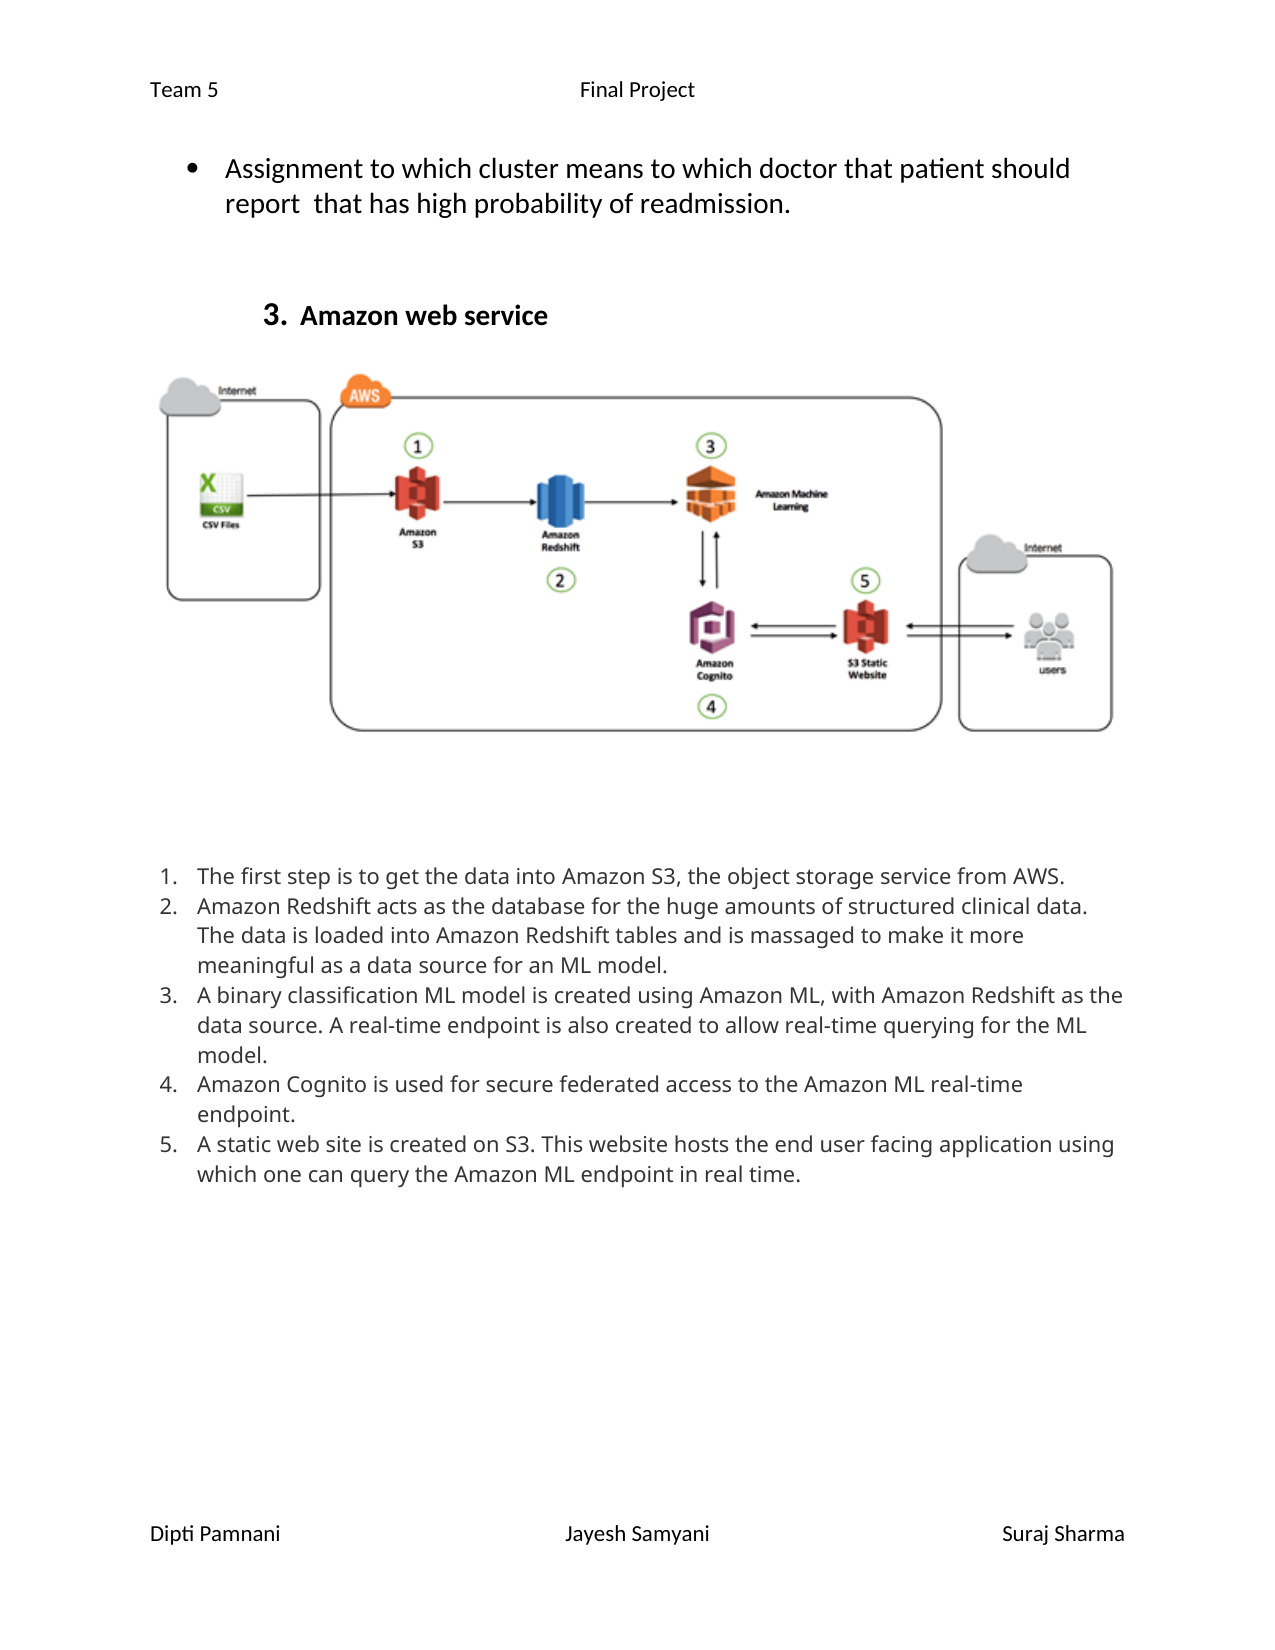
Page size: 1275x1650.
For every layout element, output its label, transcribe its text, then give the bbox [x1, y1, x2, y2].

list The first step is to get the data into Amazon S3, the object storage service from AWS. [159, 861, 1125, 891]
list Assignment to which cluster means to which doctor that patient should report that has high probability of readmission. [187, 150, 1125, 221]
list A static web site is created on S3. This website hosts the end user facing application using which one can query the Amazon ML endpoint in real time. [159, 1129, 1125, 1188]
list A binary classification ML model is created using Amazon ML, with Amazon Redshift as the data source. A real-time endpoint is also created to allow real-time querying for the ML model. [159, 980, 1125, 1069]
list Amazon Cognito is used for secure federated access to the Amazon ML real-time endpoint. [159, 1069, 1125, 1129]
picture [150, 368, 1125, 746]
list Amazon Redshift acts as the database for the huge amounts of structured clinical data. The data is loaded into Amazon Redshift tables and is massaged to make it more meaningful as a data source for an ML model. [159, 891, 1125, 980]
list Amazon web service [262, 292, 1125, 333]
